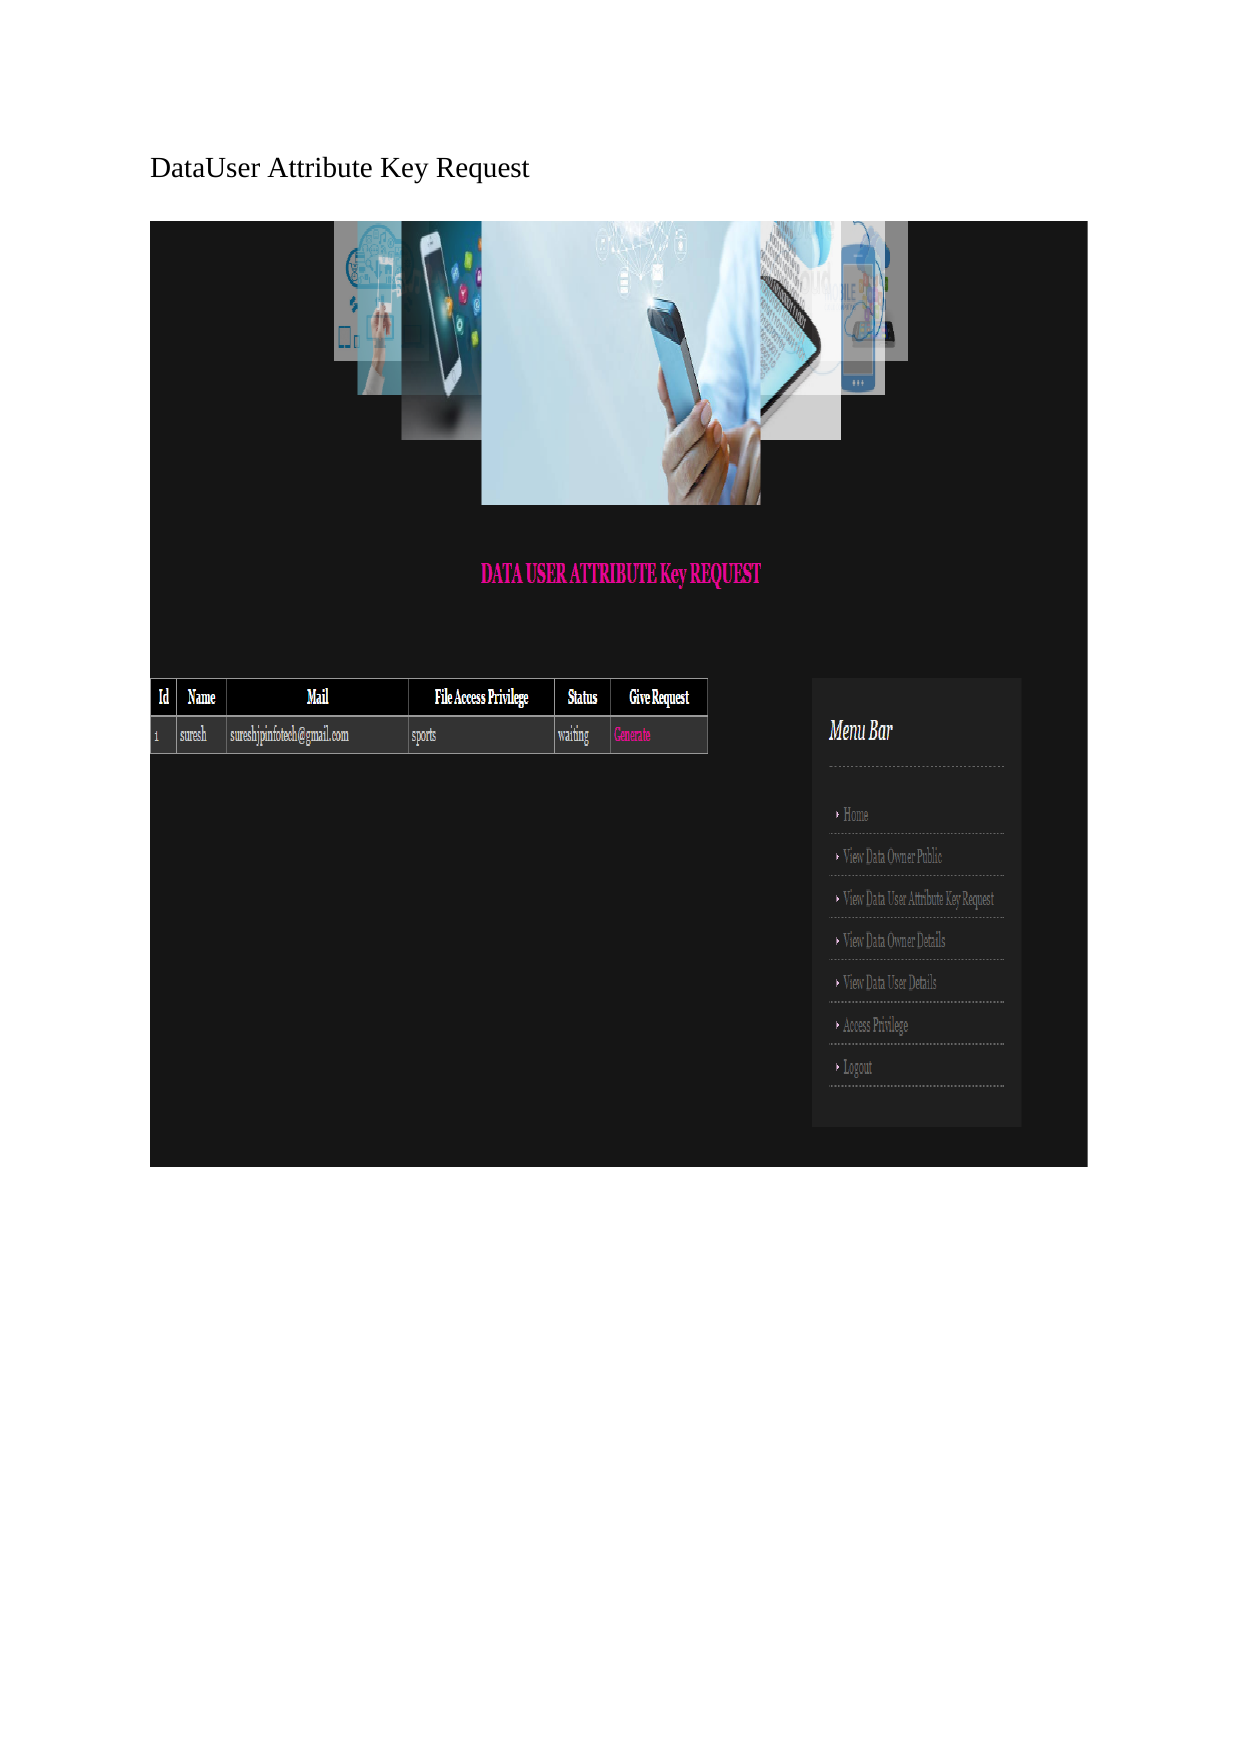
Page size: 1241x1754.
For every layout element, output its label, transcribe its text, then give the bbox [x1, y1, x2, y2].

text DataUser Attribute Key Request [150, 150, 1090, 183]
picture [150, 221, 1088, 1167]
